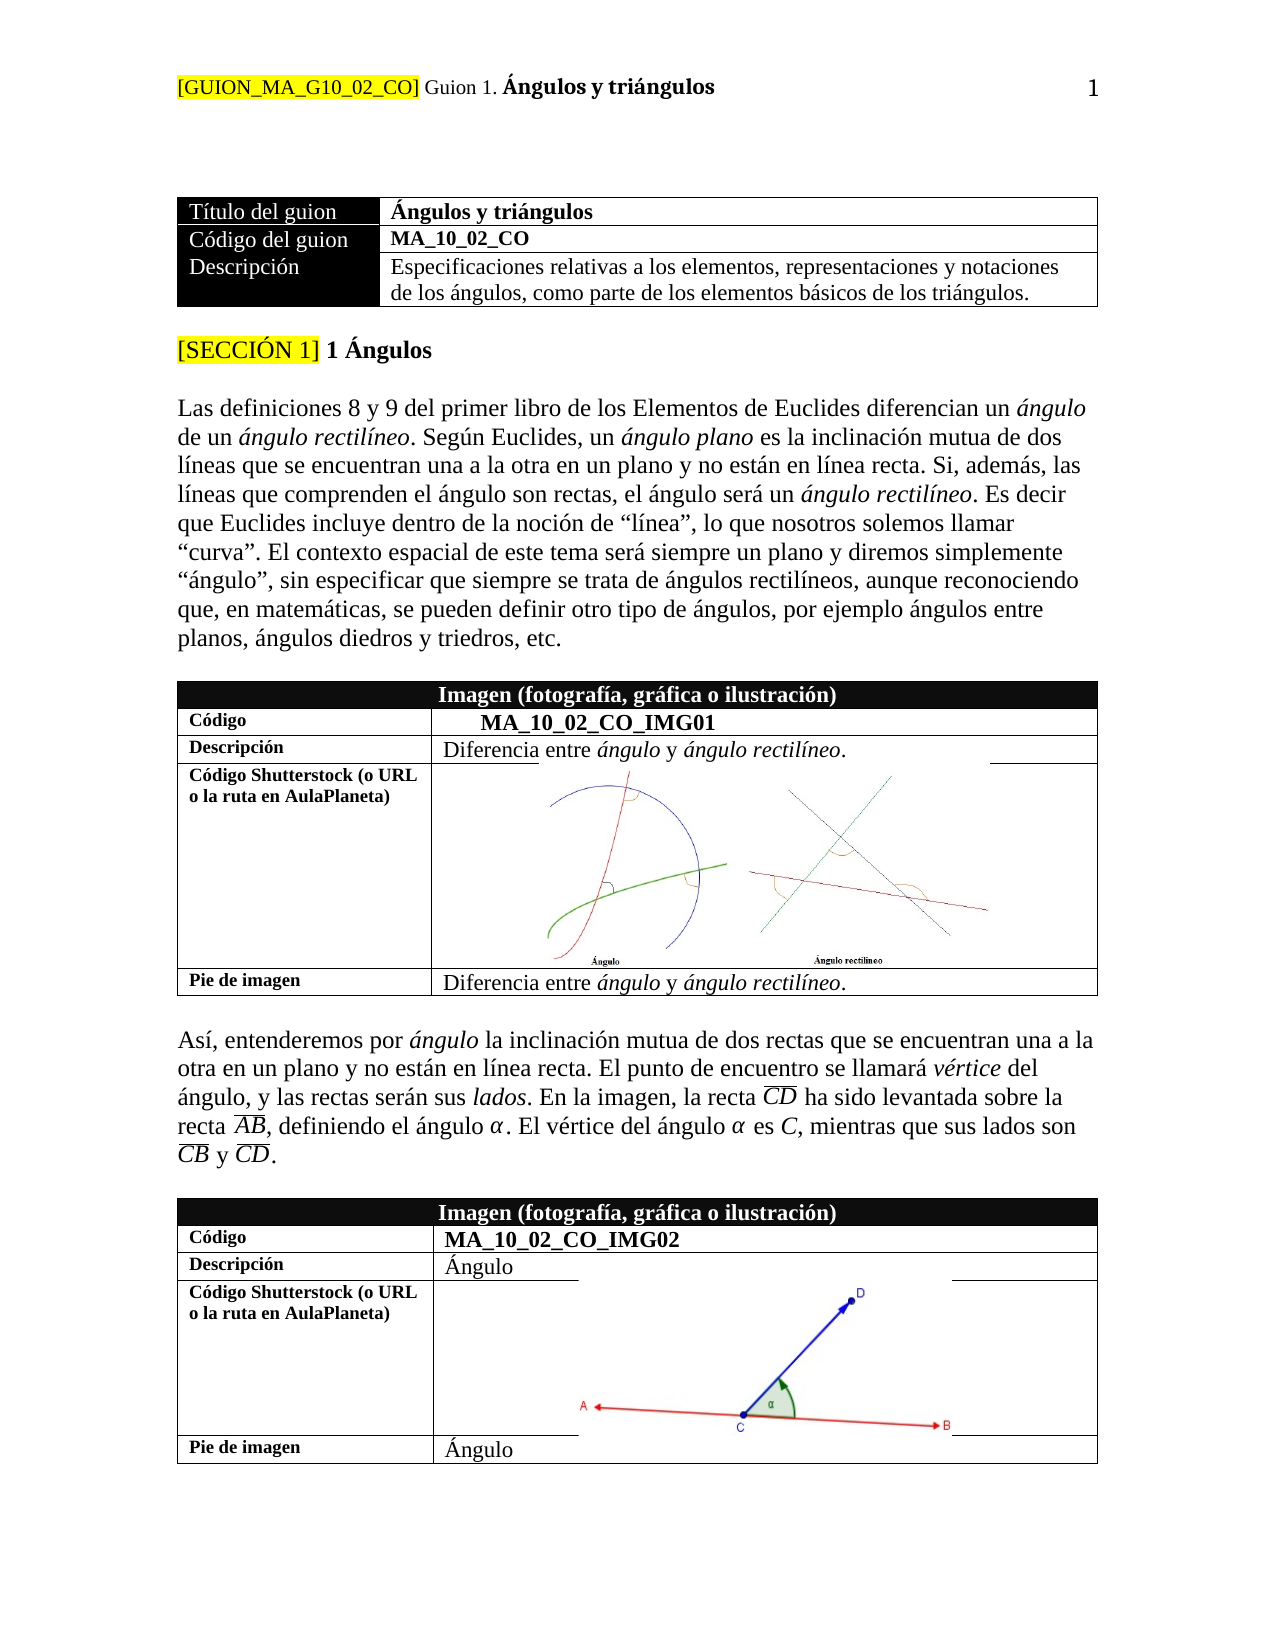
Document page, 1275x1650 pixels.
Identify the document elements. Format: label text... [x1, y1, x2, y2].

table_cell Código [178, 709, 431, 735]
table_cell Descripción [178, 1253, 433, 1280]
table_cell Pie de imagen [178, 1436, 433, 1463]
table_cell MA_10_02_CO [380, 226, 1097, 252]
table_cell Ángulo [434, 1436, 1097, 1463]
table_cell Pie de imagen [178, 969, 431, 995]
table_header Título del guion [178, 198, 379, 224]
table_cell Descripción [178, 736, 431, 763]
table_header Imagen (fotografía, gráfica o ilustración) [178, 682, 1097, 708]
table_cell MA_10_02_CO_IMG02 [434, 1226, 1097, 1252]
table_cell Diferencia entre ángulo y ángulo rectilíneo. [432, 736, 1097, 763]
table_cell MA_10_02_CO_IMG01 [432, 709, 1097, 735]
text [SECCIÓN 1] 1 Ángulos [319, 336, 1098, 364]
table_cell Código Shutterstock (o URL o la ruta en AulaPlaneta) [178, 764, 431, 967]
table_cell Ángulo [434, 1253, 1097, 1280]
picture [538, 763, 990, 968]
table_cell [432, 764, 538, 967]
text Las definiciones 8 y 9 del primer libro de los Elementos de Euclides diferencian un ángulo de un ángulo rectilíneo. Según Euclides, un ángulo plano es la inclinación mutua de dos líneas que se encuentran una a la otra en un plano y no están en línea recta. Si, además, las líneas que comprenden el ángulo son rectas, el ángulo será un ángulo rectilíneo. Es decir que Euclides incluye dentro de la noción de “línea”, lo que nosotros solemos llamar “curva”. El contexto espacial de este tema será siempre un plano y diremos simplemente “ángulo”, sin especificar que siempre se trata de ángulos rectilíneos, aunque reconociendo que, en matemáticas, se pueden definir otro tipo de ángulos, por ejemplo ángulos entre planos, ángulos diedros y triedros, etc. [177, 393, 1098, 652]
table_cell [434, 1281, 578, 1435]
text Así, entenderemos por ángulo la inclinación mutua de dos rectas que se encuentran una a la otra en un plano y no están en línea recta. El punto de encuentro se llamará vértice del ángulo, y las rectas serán sus lados. En la imagen, la recta ha sido levantada sobre la recta , definiendo el ángulo . El vértice del ángulo es C, mientras que sus lados son y . [177, 1025, 1098, 1169]
picture [578, 1280, 952, 1436]
table_cell Diferencia entre ángulo y ángulo rectilíneo. [432, 969, 1097, 995]
table_cell [952, 1281, 1097, 1435]
table_cell Código Shutterstock (o URL o la ruta en AulaPlaneta) [178, 1281, 433, 1435]
table_cell Código del guion [178, 226, 379, 252]
table_cell Especificaciones relativas a los elementos, representaciones y notaciones de los ángulos, como parte de los elementos básicos de los triángulos. [380, 253, 1097, 306]
table_header Ángulos y triángulos [380, 198, 1097, 224]
table_header Imagen (fotografía, gráfica o ilustración) [178, 1199, 1097, 1225]
table_cell Código [178, 1226, 433, 1252]
table_cell [990, 764, 1097, 967]
table_cell Descripción [178, 253, 379, 306]
